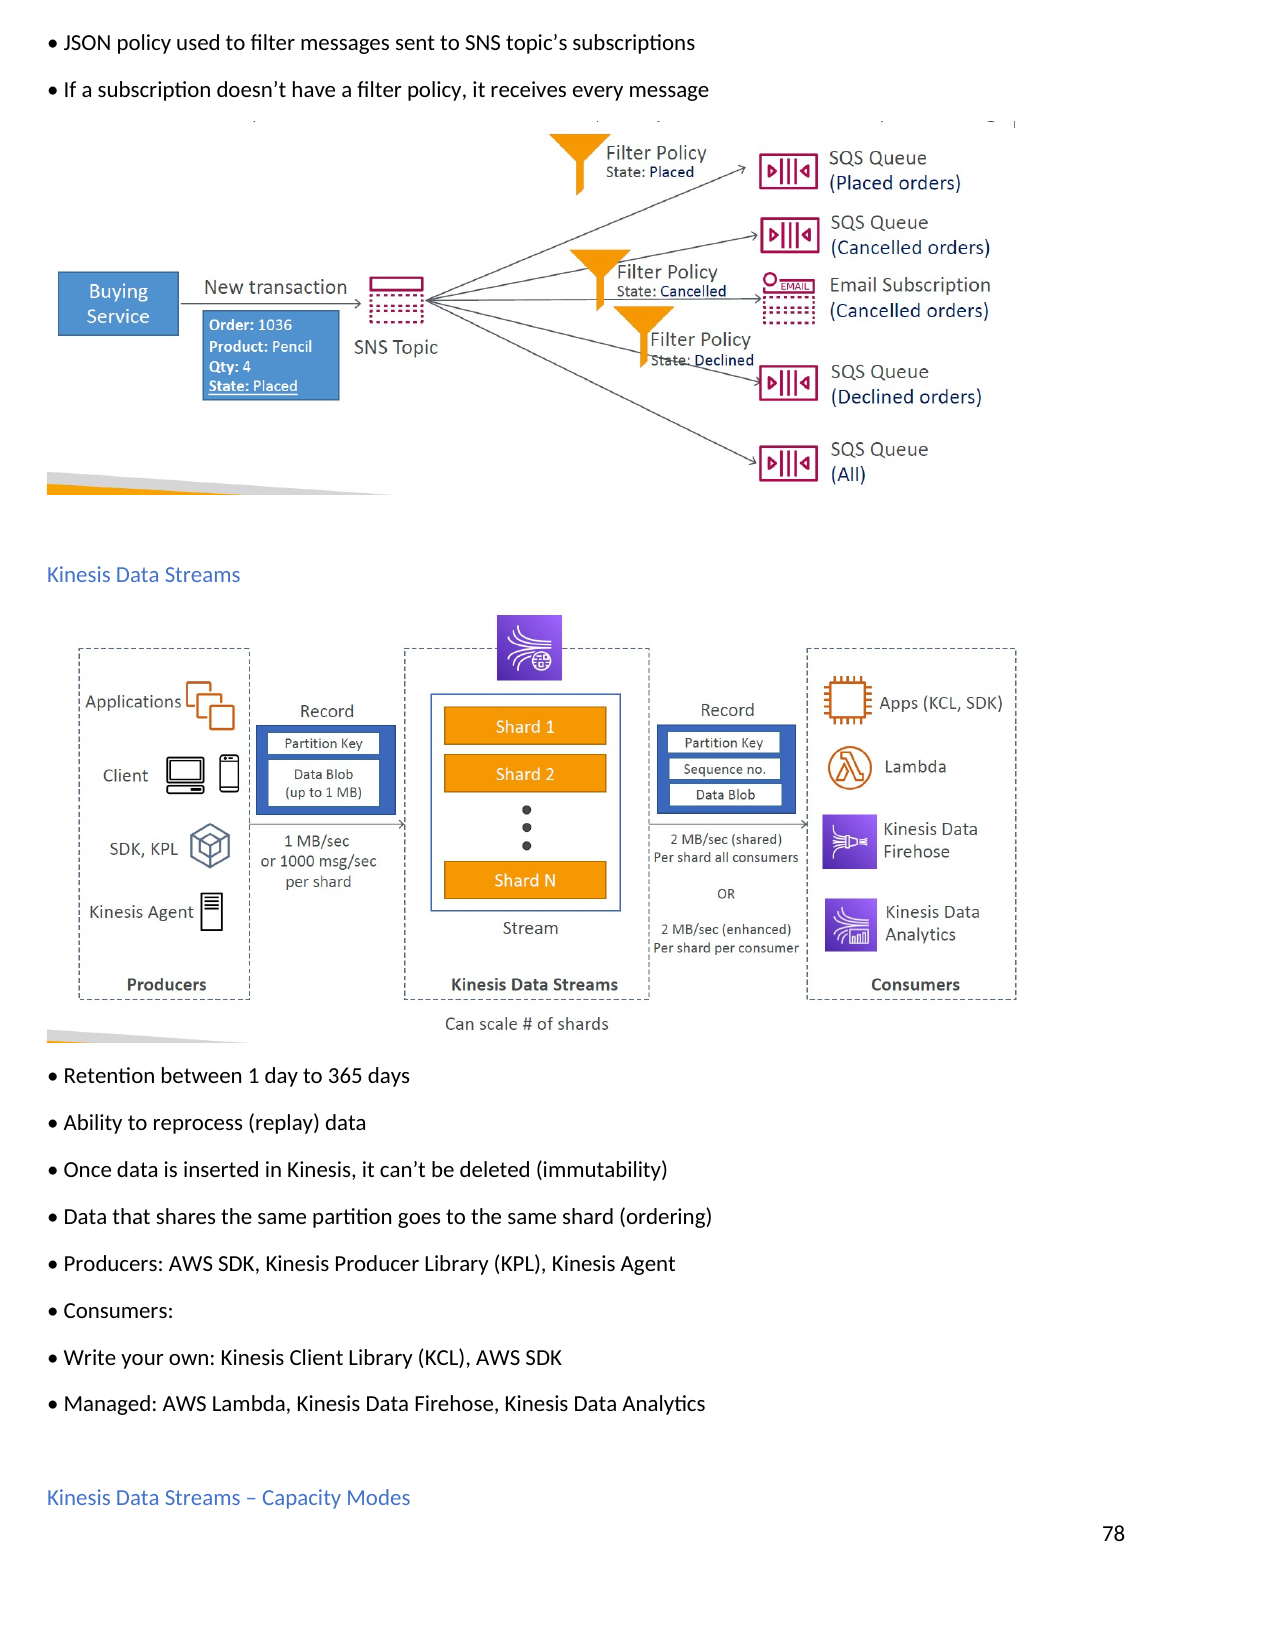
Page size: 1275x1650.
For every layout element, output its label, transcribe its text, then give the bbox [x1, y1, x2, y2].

text Kinesis Data Streams [47, 561, 1228, 588]
picture [46, 121, 1022, 495]
text • If a subscription doesn’t have a filter policy, it receives every message [47, 75, 1228, 103]
text • Producers: AWS SDK, Kinesis Producer Library (KPL), Kinesis Agent [47, 1249, 1228, 1277]
text • Data that shares the same partition goes to the same shard (ordering) [47, 1202, 1228, 1230]
text • Ability to reprocess (replay) data [47, 1108, 1228, 1136]
text • Once data is inserted in Kinesis, it can’t be deleted (immutability) [47, 1155, 1228, 1183]
text Kinesis Data Streams – Capacity Modes [47, 1483, 1228, 1511]
text • Write your own: Kinesis Client Library (KCL), AWS SDK [47, 1343, 1228, 1371]
text • JSON policy used to filter messages sent to SNS topic’s subscriptions [47, 28, 1228, 56]
text • Retention between 1 day to 365 days [47, 1061, 1228, 1089]
text • Consumers: [47, 1296, 1228, 1324]
text • Managed: AWS Lambda, Kinesis Data Firehose, Kinesis Data Analytics [47, 1389, 1228, 1418]
picture [46, 607, 1022, 1043]
